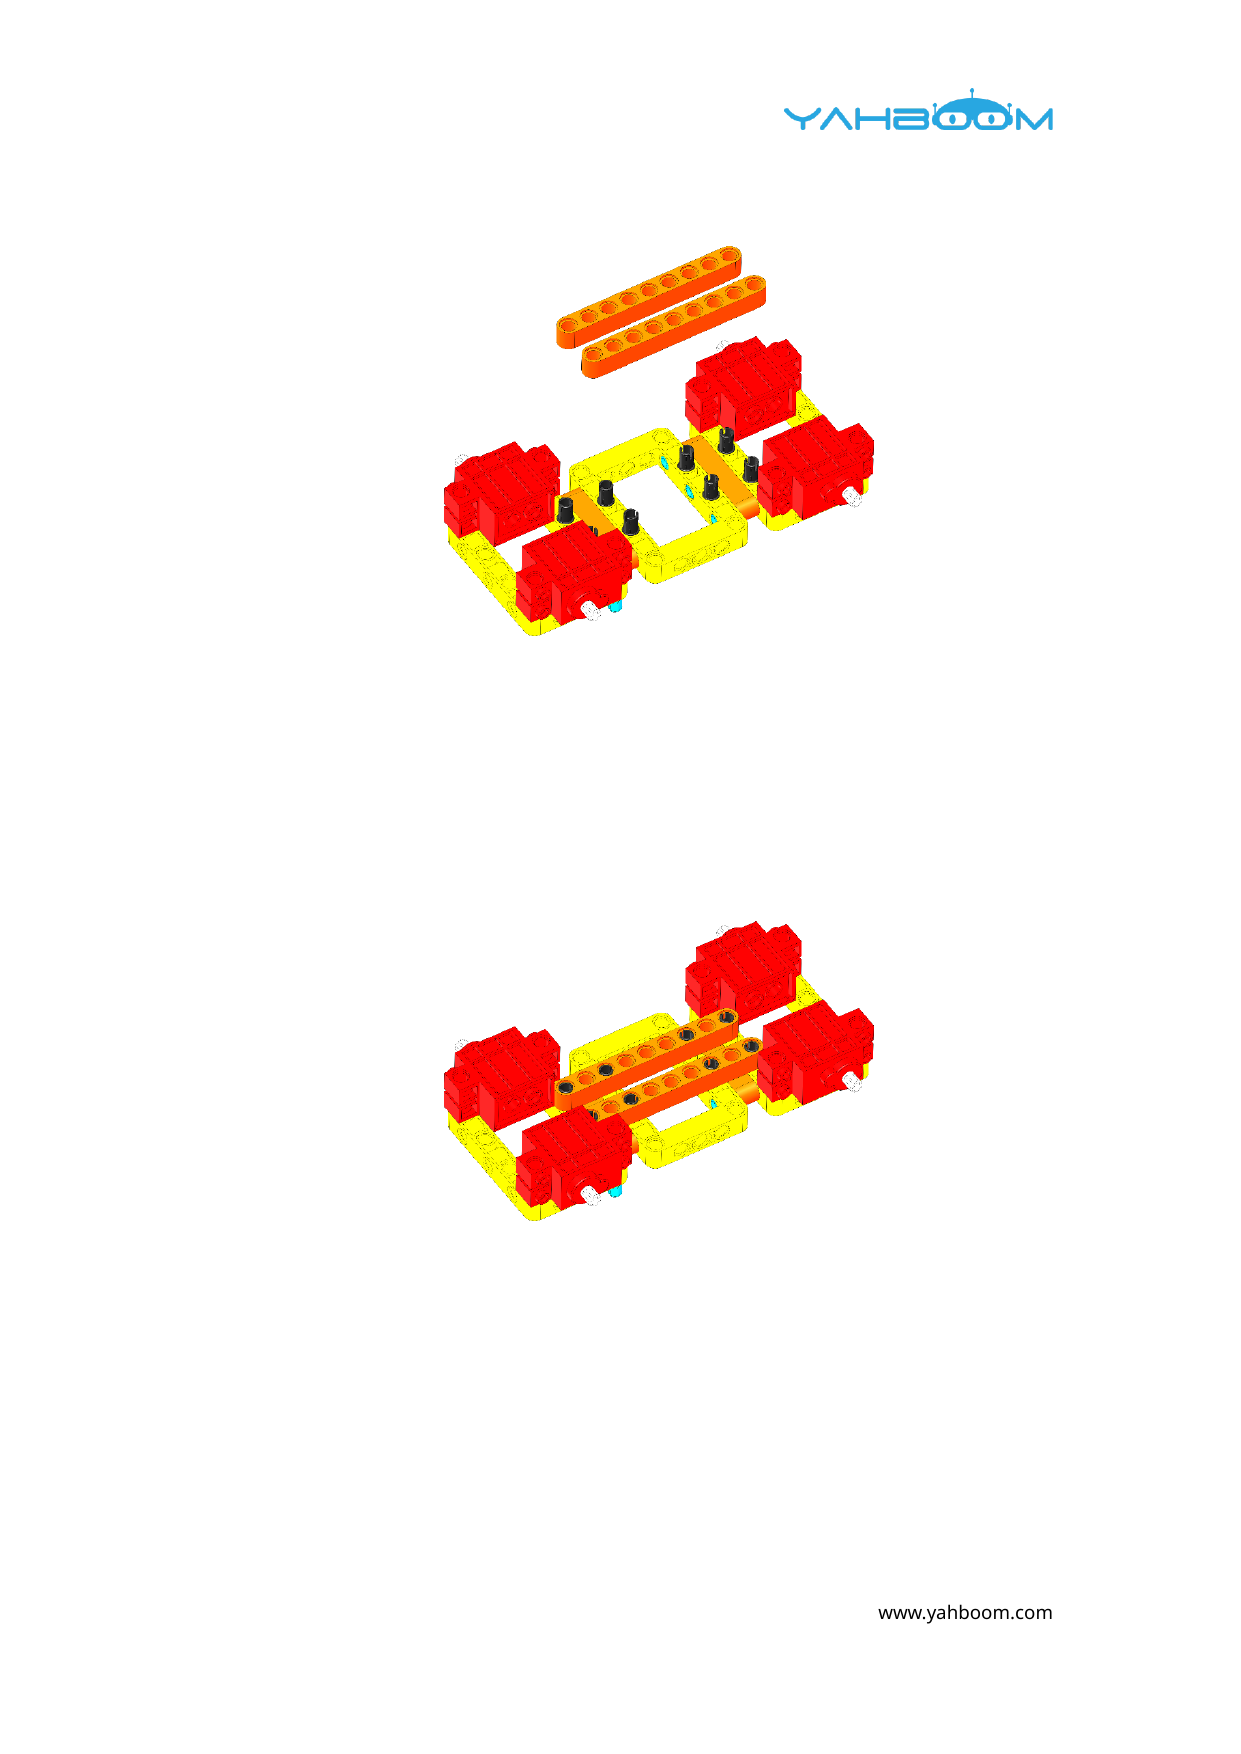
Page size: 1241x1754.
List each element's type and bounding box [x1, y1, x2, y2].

picture [784, 88, 1053, 130]
picture [187, 159, 1053, 720]
picture [187, 744, 1053, 1305]
